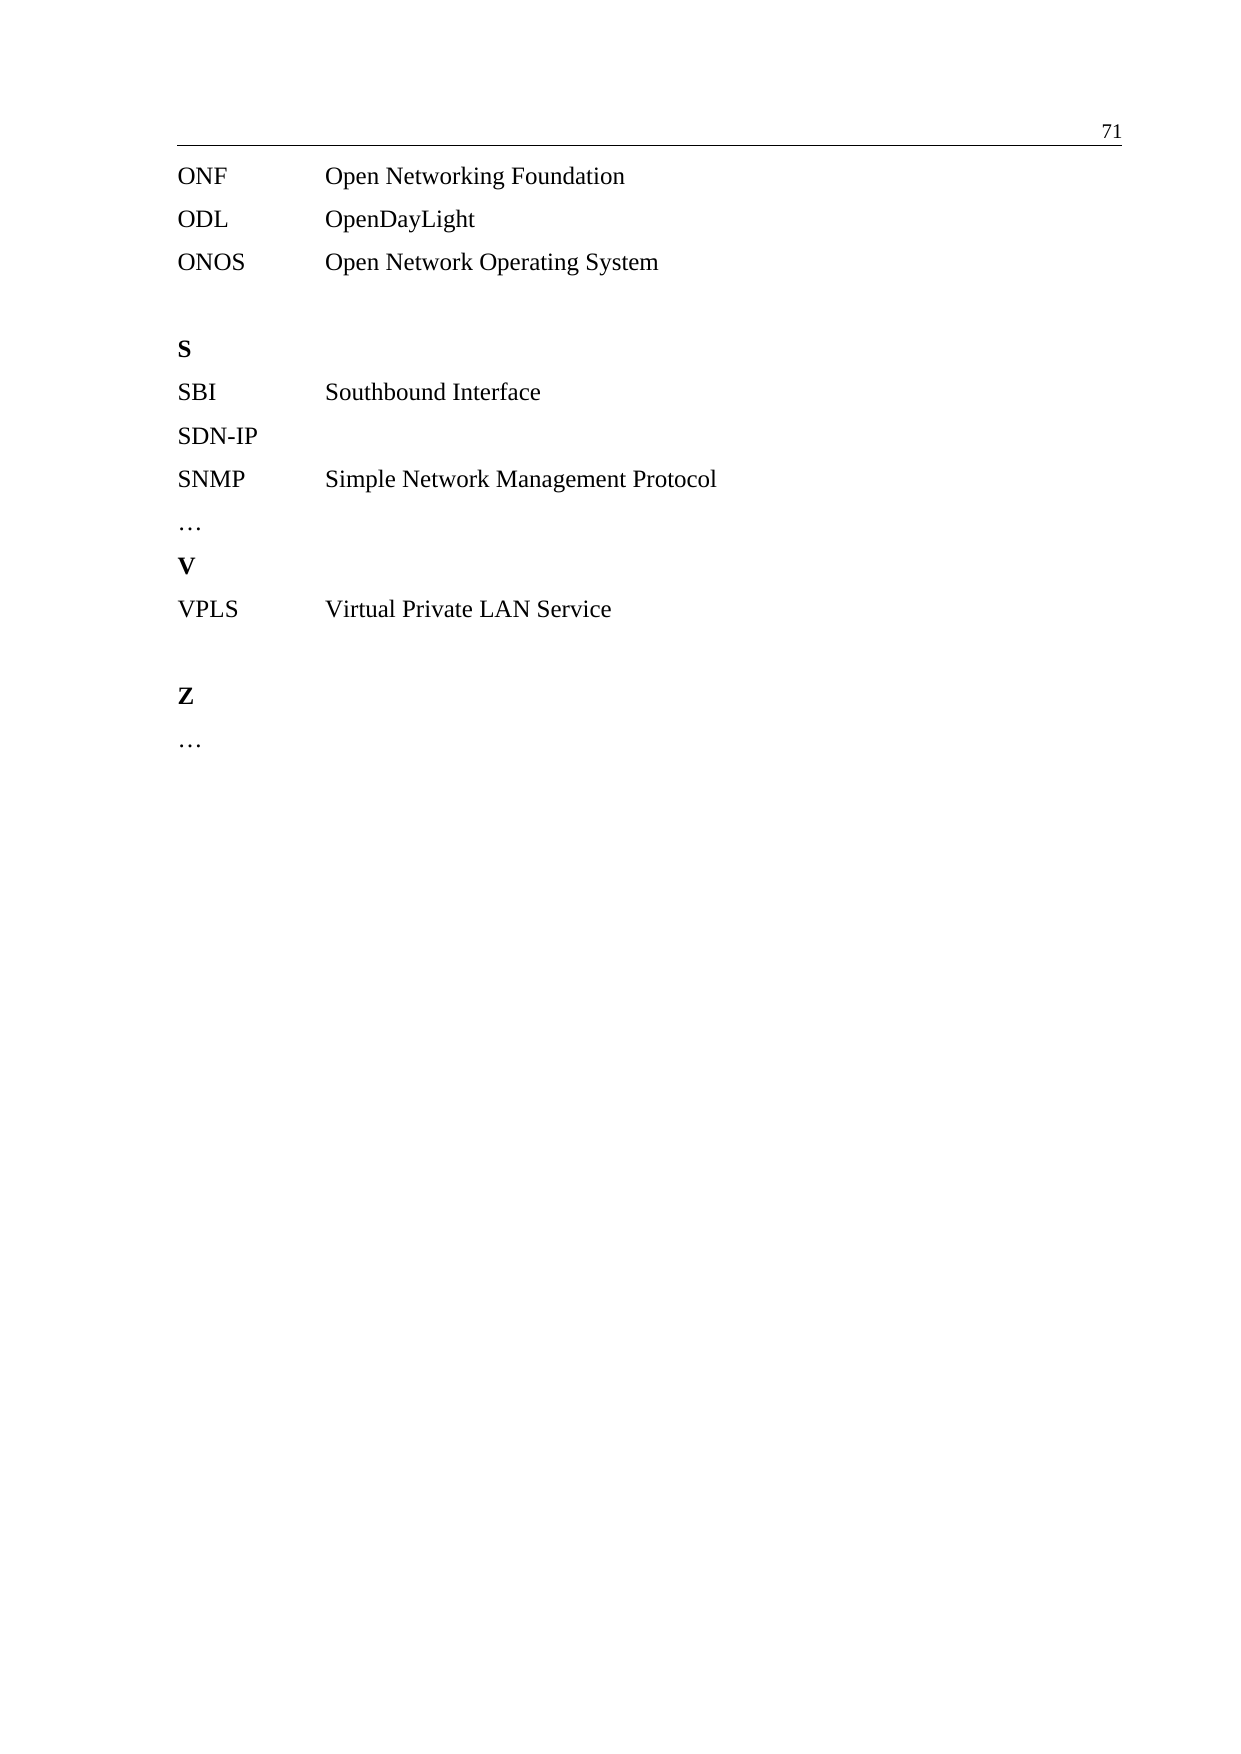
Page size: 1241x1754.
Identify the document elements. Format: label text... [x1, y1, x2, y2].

text ODL OpenDayLight [177, 204, 1122, 233]
text ONF Open Networking Foundation [177, 161, 1122, 189]
text SNMP Simple Network Management Protocol [177, 464, 1122, 493]
text ONOS Open Network Operating System [177, 247, 1122, 276]
text VPLS Virtual Private LAN Service [177, 594, 1122, 623]
text … [177, 724, 1122, 753]
text SDN-IP [177, 421, 1122, 449]
text … [177, 507, 1122, 536]
text S [177, 334, 1122, 363]
text Z [177, 681, 1122, 709]
text SBI Southbound Interface [177, 377, 1122, 406]
text V [177, 551, 1122, 579]
